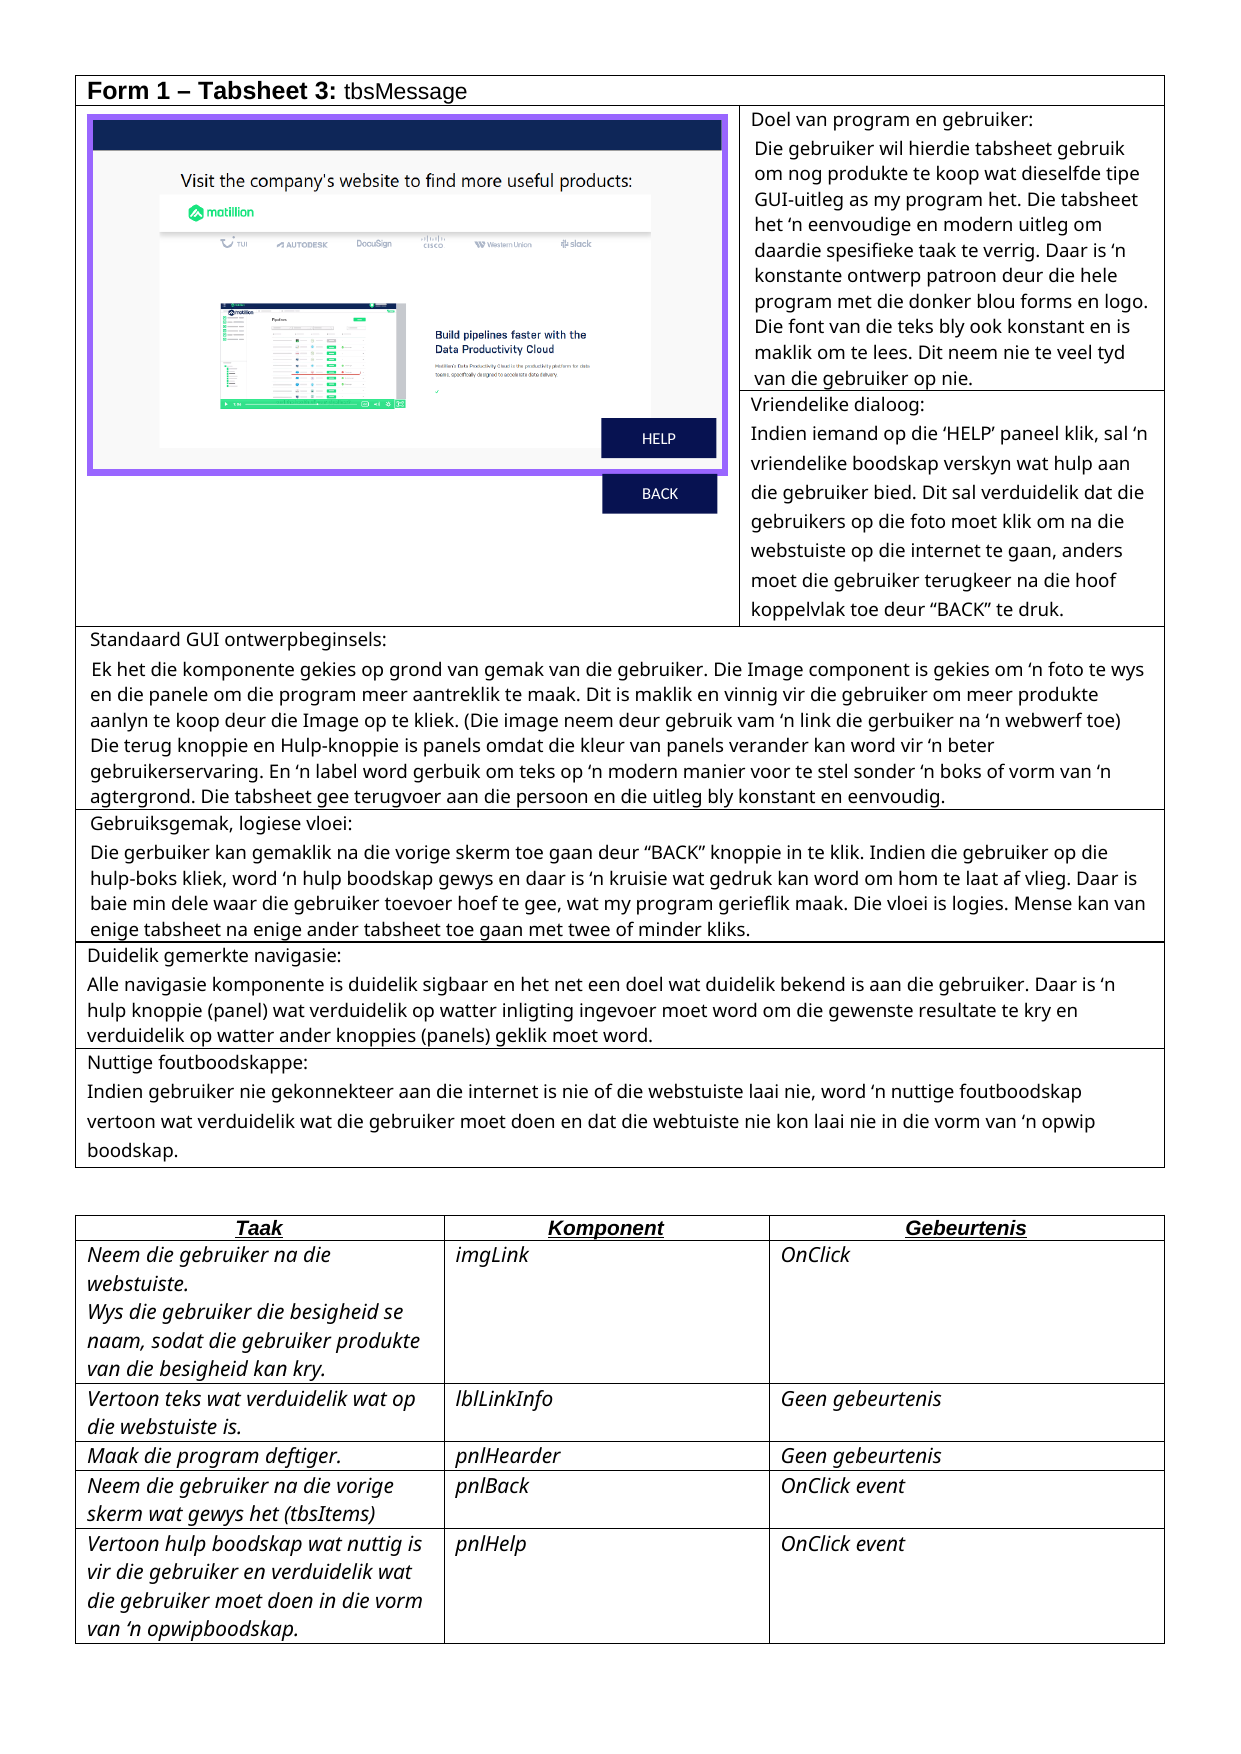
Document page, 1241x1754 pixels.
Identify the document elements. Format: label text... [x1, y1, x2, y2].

table_cell Geen gebeurtenis [770, 1384, 1164, 1441]
table_cell Doel van program en gebruiker: Die gebruiker wil hierdie tabsheet gebruik om nog produkte te koop wat dieselfde tipe GUI-uitleg as my program het. Die tabsheet het ‘n eenvoudige en modern uitleg om daardie spesifieke taak te verrig. Daar is ‘n konstante ontwerp patroon deur die hele program met die donker blou forms en logo. Die font van die teks bly ook konstant en is maklik om te lees. Dit neem nie te veel tyd van die gebruiker op nie. [740, 106, 1164, 390]
table_cell OnClick event [770, 1529, 1164, 1643]
table_cell Maak die program deftiger. [76, 1442, 444, 1470]
table_header Komponent [445, 1216, 769, 1239]
table_cell [76, 106, 739, 626]
table_cell Duidelik gemerkte navigasie: Alle navigasie komponente is duidelik sigbaar en het net een doel wat duidelik bekend is aan die gebruiker. Daar is ‘n hulp knoppie (panel) wat verduidelik op watter inligting ingevoer moet word om die gewenste resultate te kry en verduidelik op watter ander knoppies (panels) geklik moet word. [76, 943, 1164, 1048]
table_cell Geen gebeurtenis [770, 1442, 1164, 1470]
table_cell pnlHelp [445, 1529, 769, 1643]
table_cell Neem die gebruiker na die webstuiste. Wys die gebruiker die besigheid se naam, sodat die gebruiker produkte van die besigheid kan kry. [76, 1241, 444, 1383]
table_cell Standaard GUI ontwerpbeginsels: Ek het die komponente gekies op grond van gemak van die gebruiker. Die Image component is gekies om ‘n foto te wys en die panele om die program meer aantreklik te maak. Dit is maklik en vinnig vir die gebruiker om meer produkte aanlyn te koop deur die Image op te kliek. (Die image neem deur gebruik vam ‘n link die gerbuiker na ‘n webwerf toe) Die terug knoppie en Hulp-knoppie is panels omdat die kleur van panels verander kan word vir ‘n beter gebruikerservaring. En ‘n label word gerbuik om teks op ‘n modern manier voor te stel sonder ‘n boks of vorm van ‘n agtergrond. Die tabsheet gee terugvoer aan die persoon en die uitleg bly konstant en eenvoudig. [76, 627, 1164, 809]
table_cell pnlHearder [445, 1442, 769, 1470]
table_cell imgLink [445, 1241, 769, 1383]
table_cell Vriendelike dialoog: Indien iemand op die ‘HELP’ paneel klik, sal ‘n vriendelike boodskap verskyn wat hulp aan die gebruiker bied. Dit sal verduidelik dat die gebruikers op die foto moet klik om na die webstuiste op die internet te gaan, anders moet die gebruiker terugkeer na die hoof koppelvlak toe deur “BACK” te druk. [740, 391, 1164, 626]
table_cell Vertoon hulp boodskap wat nuttig is vir die gebruiker en verduidelik wat die gebruiker moet doen in die vorm van ‘n opwipboodskap. [76, 1529, 444, 1643]
table_header Form 1 – Tabsheet 3: tbsMessage [76, 76, 1164, 105]
table_cell Gebruiksgemak, logiese vloei: Die gerbuiker kan gemaklik na die vorige skerm toe gaan deur “BACK” knoppie in te klik. Indien die gebruiker op die hulp-boks kliek, word ‘n hulp boodskap gewys en daar is ‘n kruisie wat gedruk kan word om hom te laat af vlieg. Daar is baie min dele waar die gebruiker toevoer hoef te gee, wat my program gerieflik maak. Die vloei is logies. Mense kan van enige tabsheet na enige ander tabsheet toe gaan met twee of minder kliks. [76, 810, 1164, 941]
table_header Gebeurtenis [770, 1216, 1164, 1239]
table_cell OnClick [770, 1241, 1164, 1383]
picture [93, 120, 722, 469]
table_cell Vertoon teks wat verduidelik wat op die webstuiste is. [76, 1384, 444, 1441]
table_cell pnlBack [445, 1471, 769, 1528]
table_cell lblLinkInfo [445, 1384, 769, 1441]
table_cell Neem die gebruiker na die vorige skerm wat gewys het (tbsItems) [76, 1471, 444, 1528]
table_cell OnClick event [770, 1471, 1164, 1528]
table_cell Nuttige foutboodskappe: Indien gebruiker nie gekonnekteer aan die internet is nie of die webstuiste laai nie, word ‘n nuttige foutboodskap vertoon wat verduidelik wat die gebruiker moet doen en dat die webtuiste nie kon laai nie in die vorm van ‘n opwip boodskap. [76, 1049, 1164, 1167]
table_header Taak [76, 1216, 444, 1239]
